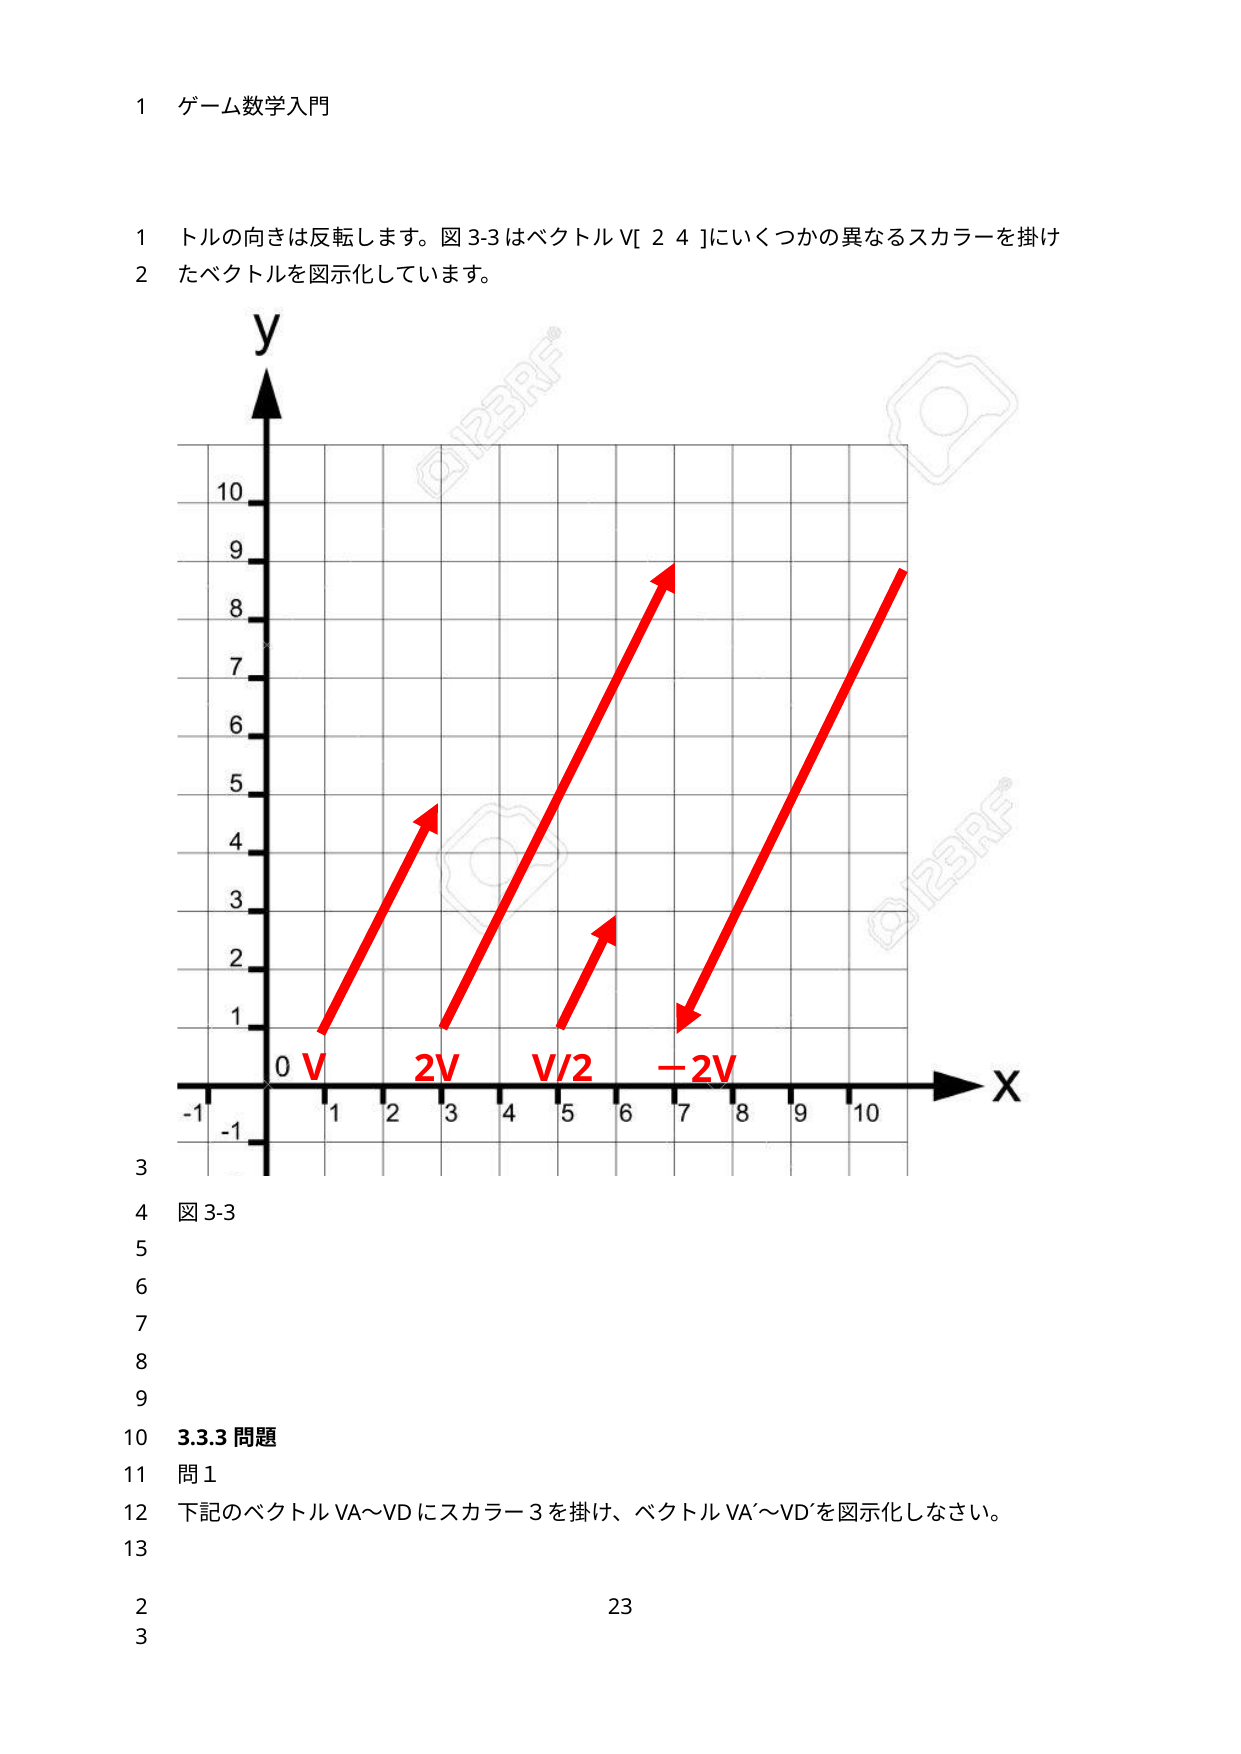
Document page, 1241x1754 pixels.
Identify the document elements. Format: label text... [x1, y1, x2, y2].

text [177, 217, 1063, 291]
text 問１ [177, 1454, 1063, 1492]
text 下記のベクトルVA～VDにスカラー３を掛け、ベクトルVA´～VD´を図示化しなさい。 [177, 1492, 1063, 1529]
text 図3-3 [177, 1192, 1063, 1229]
picture [177, 291, 1063, 1176]
subtitle 3.3.3 問題 [177, 1417, 1063, 1454]
